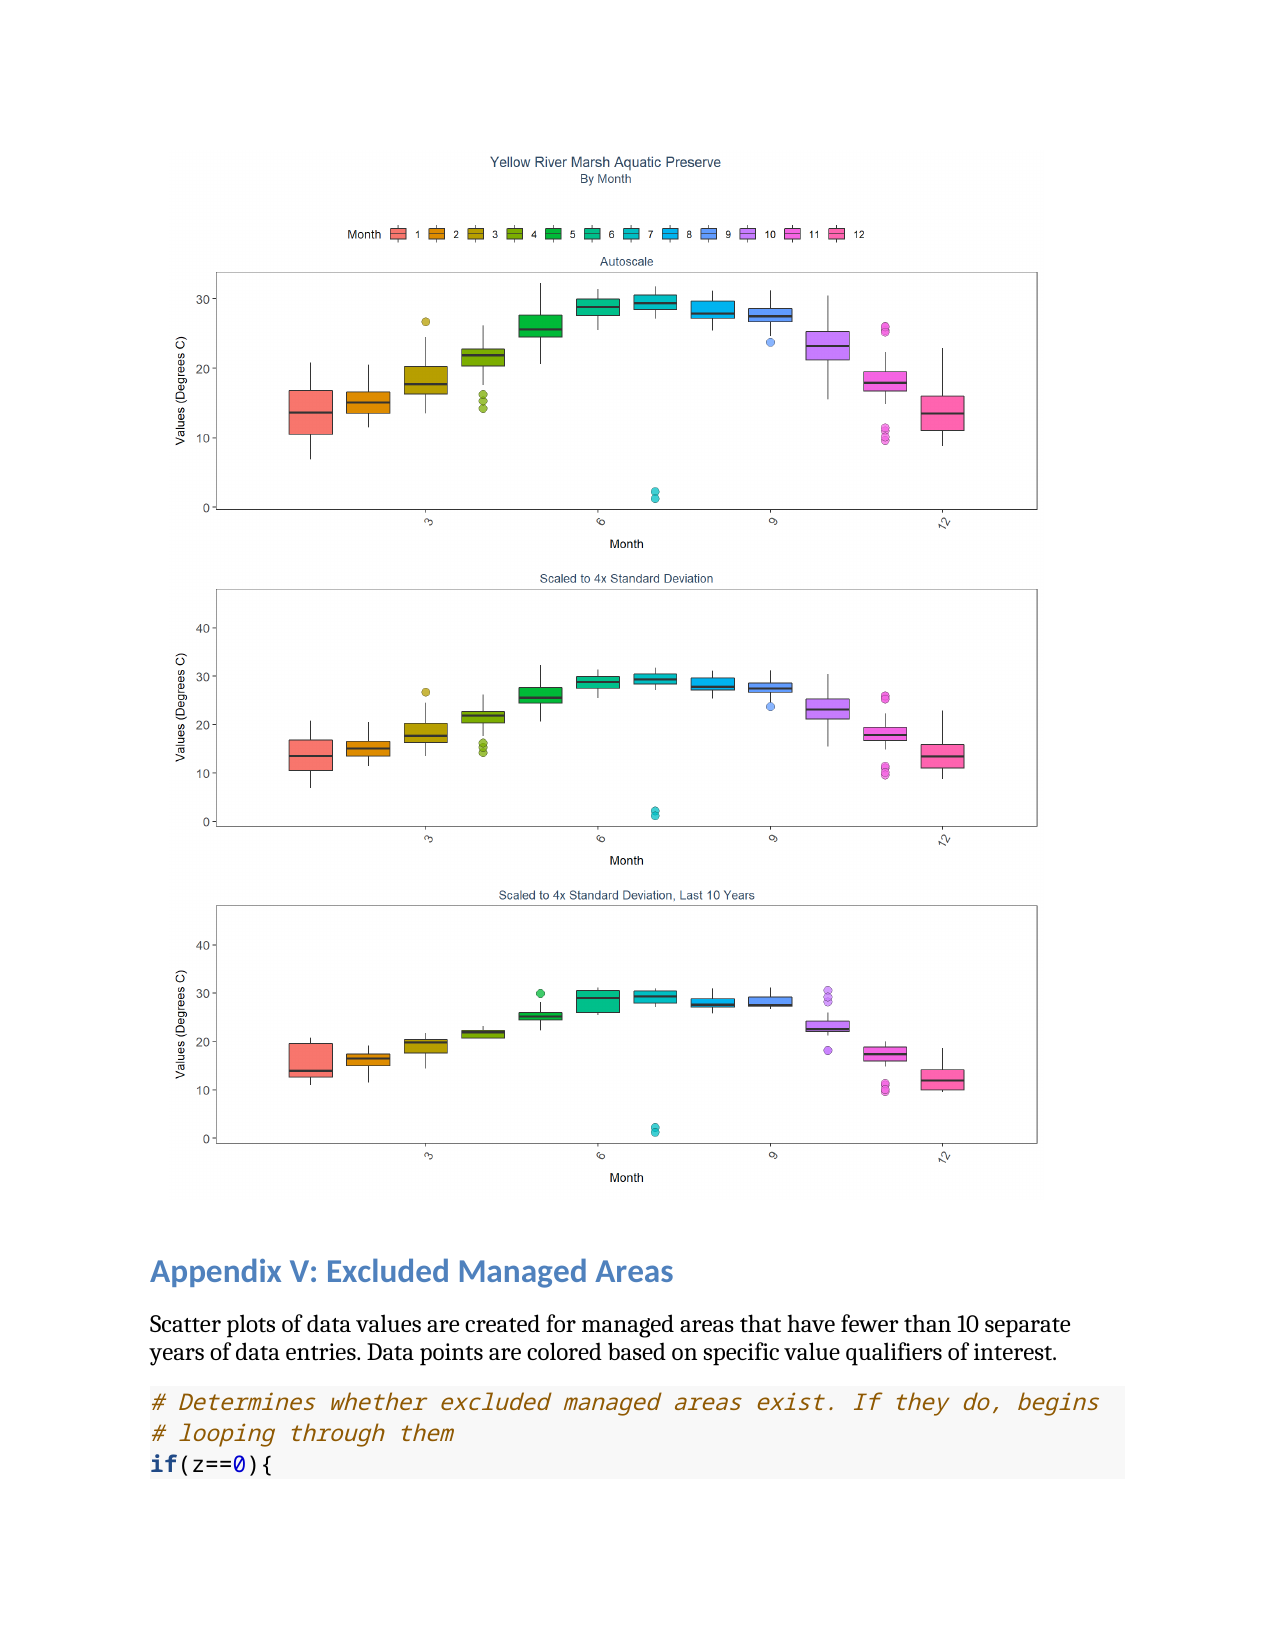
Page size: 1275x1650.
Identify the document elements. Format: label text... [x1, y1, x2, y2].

picture [168, 150, 1044, 1200]
text Scatter plots of data values are created for managed areas that have fewer than 10 separate years of data entries. Data points are colored based on specific value qualifiers of interest. [150, 1309, 1125, 1367]
subtitle Appendix V: Excluded Managed Areas [150, 1250, 1125, 1291]
